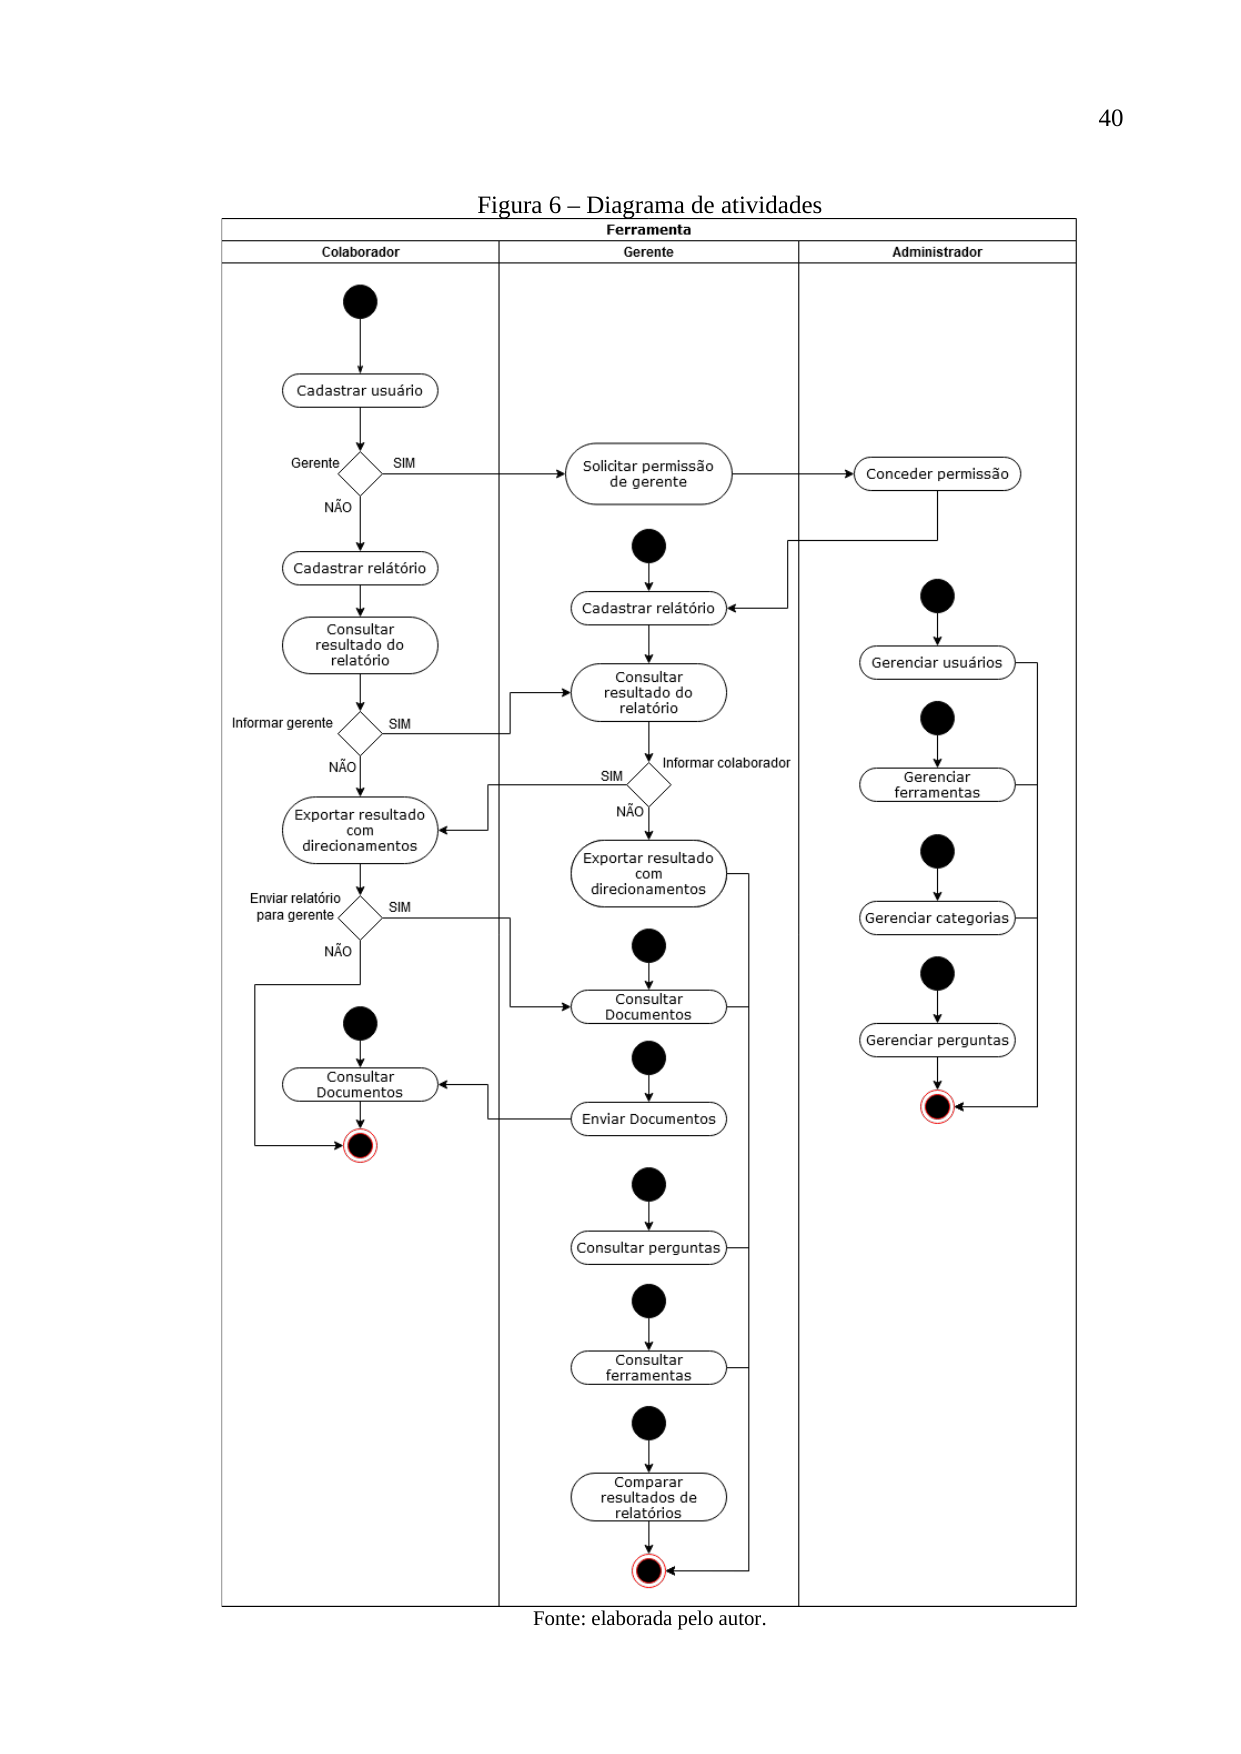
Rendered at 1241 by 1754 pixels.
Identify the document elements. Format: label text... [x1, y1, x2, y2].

text Figura 6 – Diagrama de atividades [177, 190, 1122, 219]
text Fonte: elaborada pelo autor. [177, 1606, 1122, 1630]
picture [221, 218, 1078, 1607]
